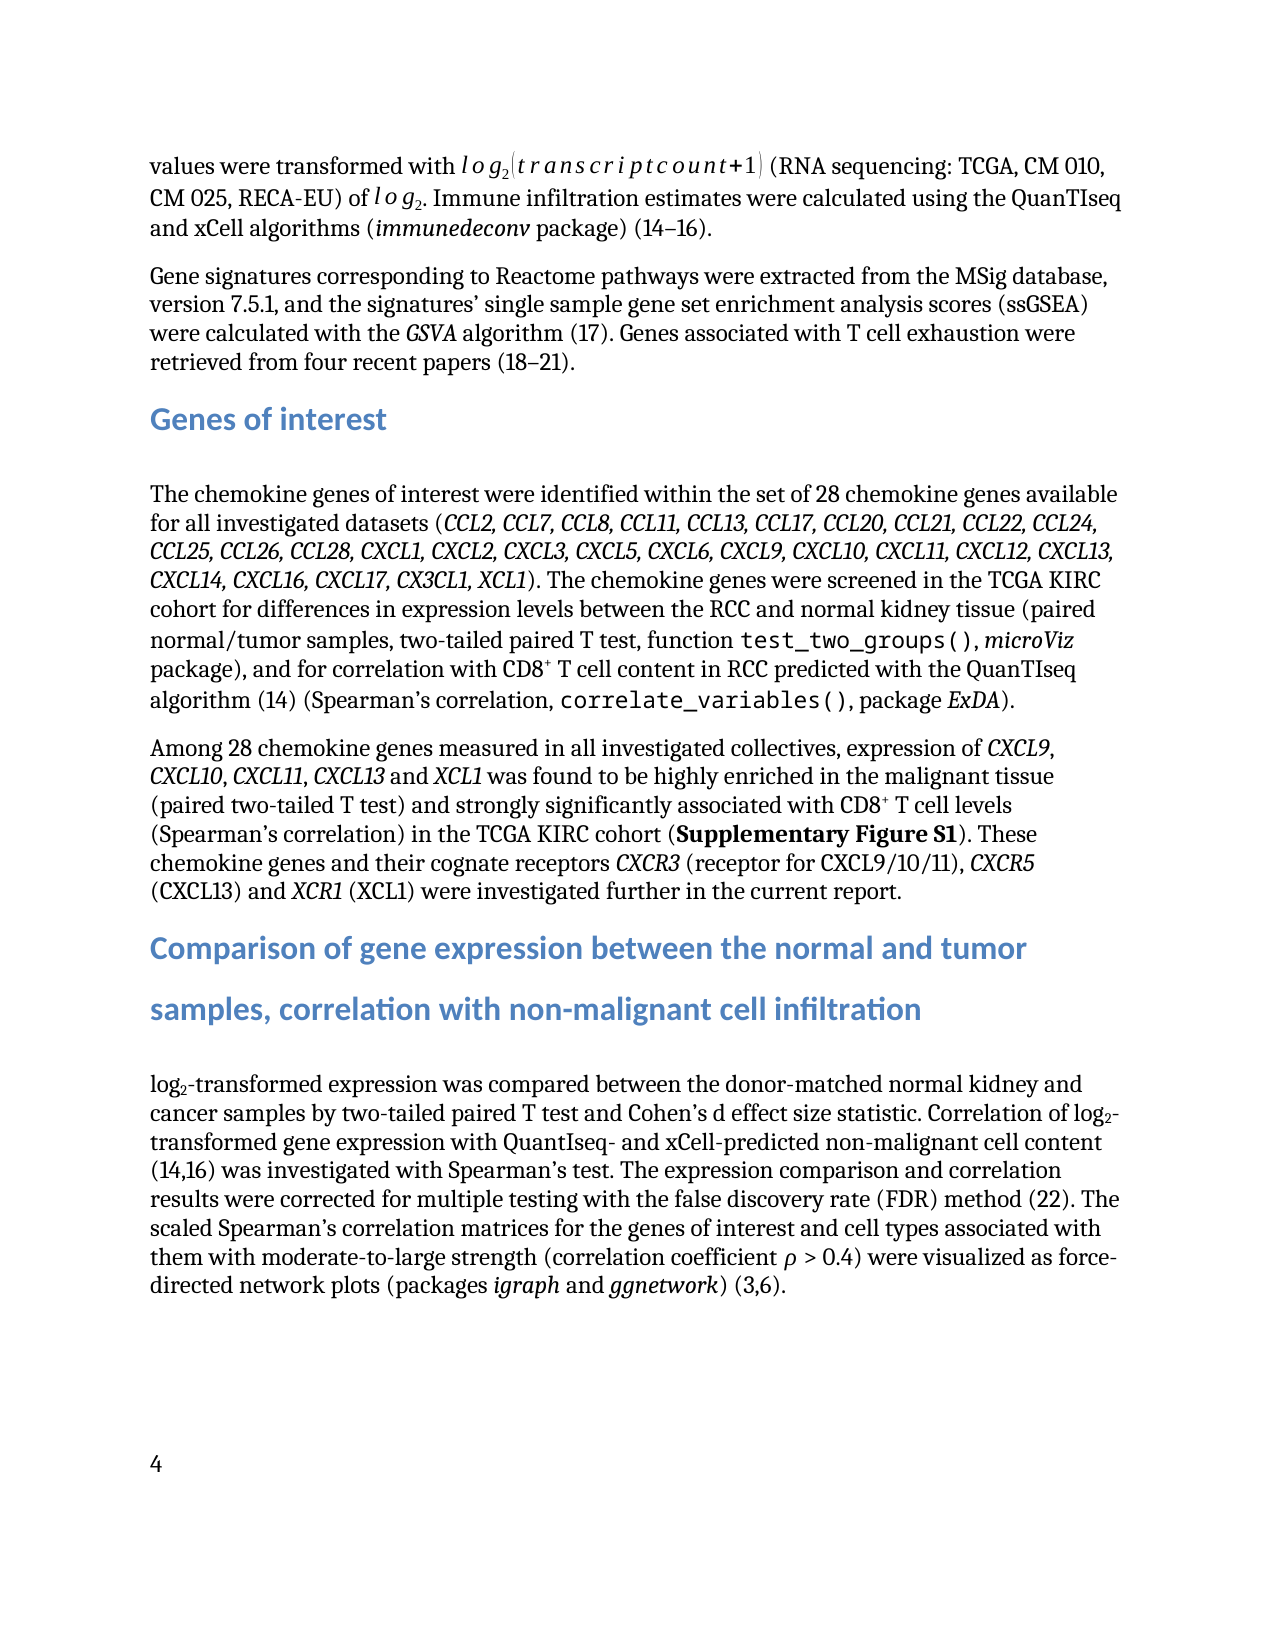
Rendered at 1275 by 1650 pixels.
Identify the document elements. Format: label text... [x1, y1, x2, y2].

text Among 28 chemokine genes measured in all investigated collectives, expression of CXCL9, CXCL10, CXCL11, CXCL13 and XCL1 was found to be highly enriched in the malignant tissue (paired two-tailed T test) and strongly significantly associated with CD8+ T cell levels (Spearman’s correlation) in the TCGA KIRC cohort (Supplementary Figure S1). These chemokine genes and their cognate receptors CXCR3 (receptor for CXCL9/10/11), CXCR5 (CXCL13) and XCR1 (XCL1) were investigated further in the current report. [150, 733, 1125, 906]
text The chemokine genes of interest were identified within the set of 28 chemokine genes available for all investigated datasets (CCL2, CCL7, CCL8, CCL11, CCL13, CCL17, CCL20, CCL21, CCL22, CCL24, CCL25, CCL26, CCL28, CXCL1, CXCL2, CXCL3, CXCL5, CXCL6, CXCL9, CXCL10, CXCL11, CXCL12, CXCL13, CXCL14, CXCL16, CXCL17, CX3CL1, XCL1). The chemokine genes were screened in the TCGA KIRC cohort for differences in expression levels between the RCC and normal kidney tissue (paired normal/tumor samples, two-tailed paired T test, function test_two_groups(), microViz package), and for correlation with CD8+ T cell content in RCC predicted with the QuanTIseq algorithm (14) (Spearman’s correlation, correlate_variables(), package ExDA). [150, 480, 1125, 715]
text Gene signatures corresponding to Reactome pathways were extracted from the MSig database, version 7.5.1, and the signatures’ single sample gene set enrichment analysis scores (ssGSEA) were calculated with the GSVA algorithm (17). Genes associated with T cell exhaustion were retrieved from four recent papers (18–21). [150, 262, 1125, 377]
subtitle Genes of interest [150, 398, 1125, 438]
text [150, 150, 1125, 243]
subtitle Comparison of gene expression between the normal and tumor samples, correlation with non-malignant cell infiltration [150, 927, 1125, 1029]
text log2-transformed expression was compared between the donor-matched normal kidney and cancer samples by two-tailed paired T test and Cohen’s d effect size statistic. Correlation of log2-transformed gene expression with QuantIseq- and xCell-predicted non-malignant cell content (14,16) was investigated with Spearman’s test. The expression comparison and correlation results were corrected for multiple testing with the false discovery rate (FDR) method (22). The scaled Spearman’s correlation matrices for the genes of interest and cell types associated with them with moderate-to-large strength (correlation coefficient > 0.4) were visualized as force-directed network plots (packages igraph and ggnetwork) (3,6). [150, 1070, 1125, 1300]
